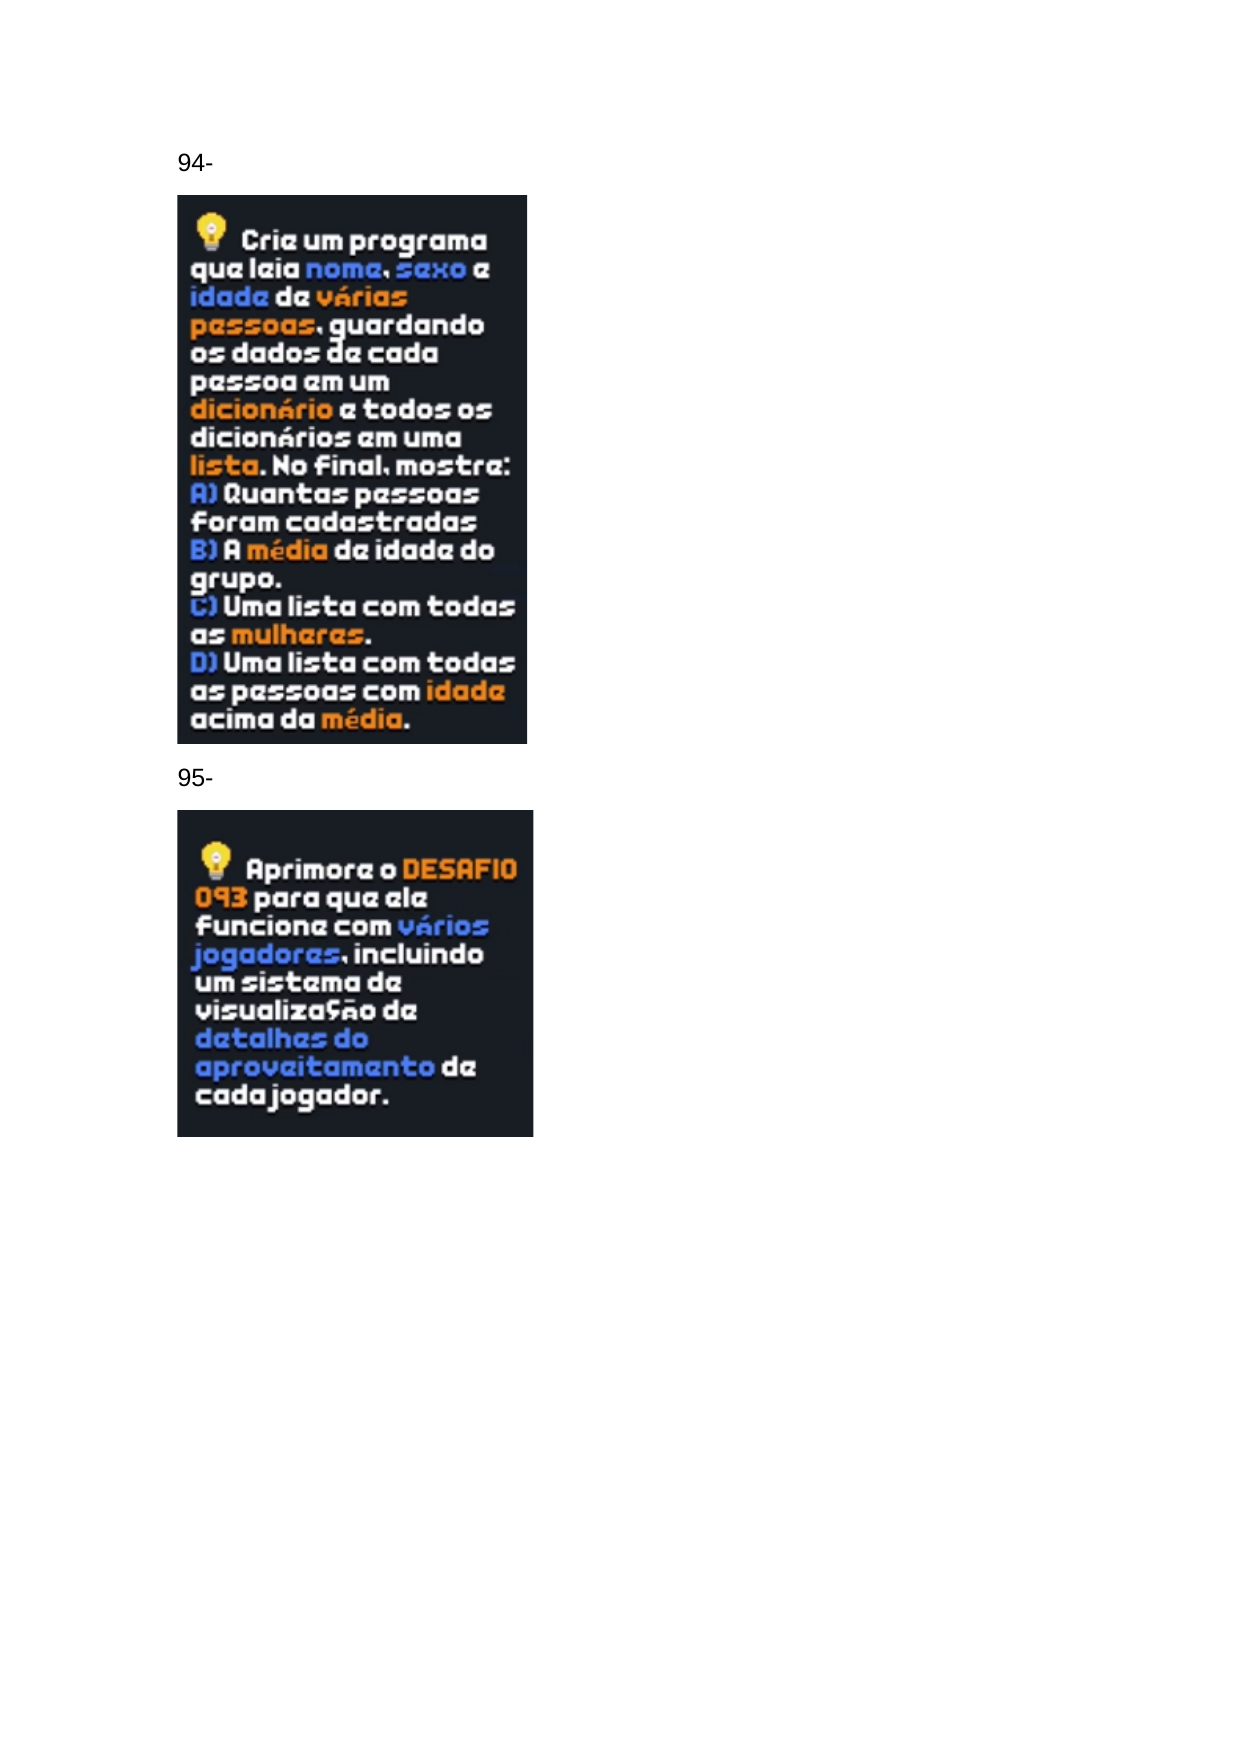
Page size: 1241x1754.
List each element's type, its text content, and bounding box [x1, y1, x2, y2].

picture [177, 810, 534, 1137]
text 94- [177, 148, 1063, 176]
picture [177, 195, 528, 744]
text 95- [177, 763, 1063, 791]
